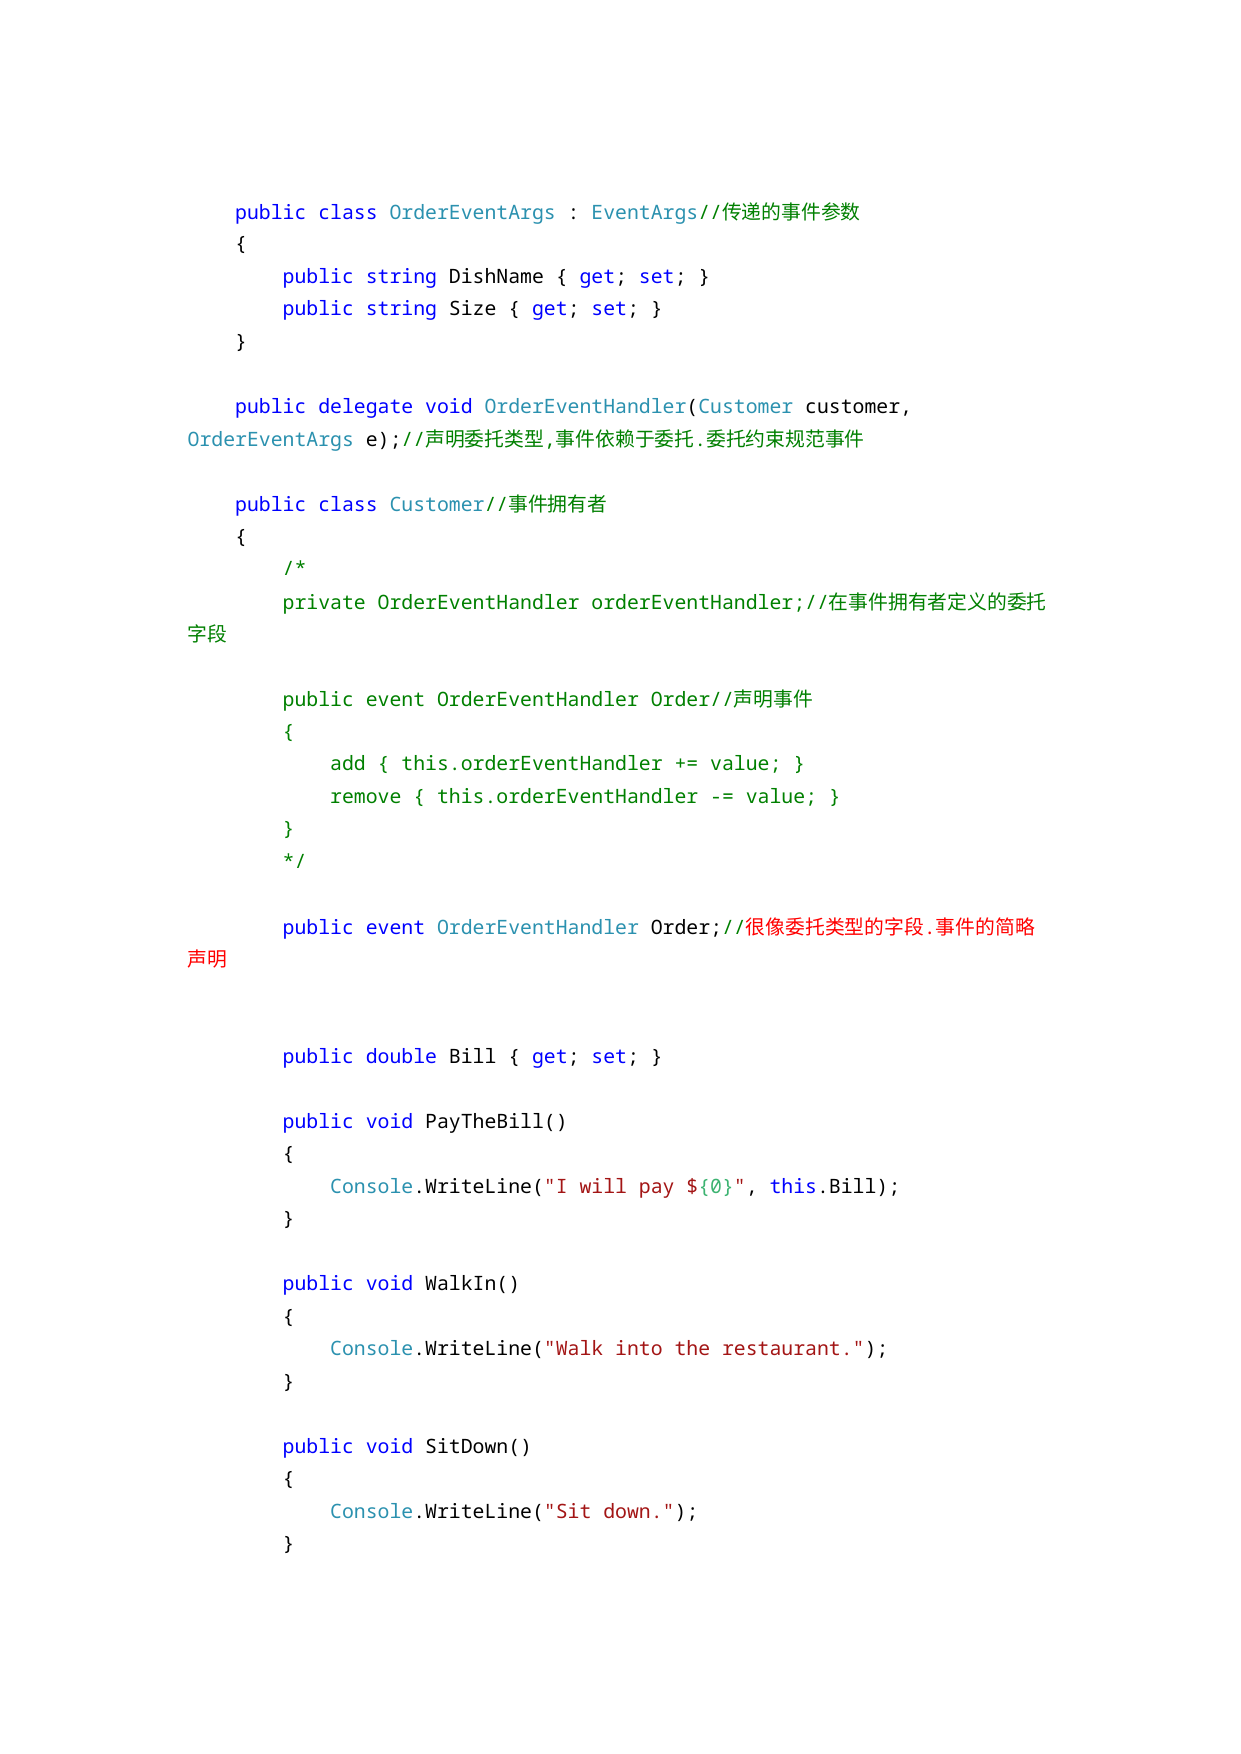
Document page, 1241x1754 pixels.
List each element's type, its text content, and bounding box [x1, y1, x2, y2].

text public class Customer//事件拥有者 [187, 487, 1053, 519]
text public string Size { get; set; } [187, 292, 1053, 324]
text } [187, 1202, 1053, 1234]
text } [187, 324, 1053, 357]
text public double Bill { get; set; } [187, 1039, 1053, 1072]
text public event OrderEventHandler Order//声明事件 [187, 682, 1053, 714]
text { [187, 519, 1053, 552]
text { [187, 1137, 1053, 1169]
text } [187, 1364, 1053, 1397]
text Console.WriteLine("I will pay ${0}", this.Bill); [187, 1169, 1053, 1202]
text add { this.orderEventHandler += value; } [187, 747, 1053, 779]
text { [187, 1462, 1053, 1494]
text } [187, 1527, 1053, 1559]
text { [187, 714, 1053, 747]
text { [187, 227, 1053, 259]
text { [187, 1299, 1053, 1332]
text public void WalkIn() [187, 1267, 1053, 1299]
text Console.WriteLine("Walk into the restaurant."); [187, 1332, 1053, 1364]
text public event OrderEventHandler Order;//很像委托类型的字段.事件的简略声明 [187, 909, 1053, 974]
text public void PayTheBill() [187, 1104, 1053, 1137]
text public delegate void OrderEventHandler(Customer customer, OrderEventArgs e);//声明委托类型,事件依赖于委托.委托约束规范事件 [187, 389, 1053, 454]
text private OrderEventHandler orderEventHandler;//在事件拥有者定义的委托字段 [187, 584, 1053, 649]
text /* [187, 552, 1053, 584]
text remove { this.orderEventHandler -= value; } [187, 779, 1053, 812]
text */ [187, 844, 1053, 877]
text public string DishName { get; set; } [187, 259, 1053, 292]
text public class OrderEventArgs : EventArgs//传递的事件参数 [187, 194, 1053, 227]
text public void SitDown() [187, 1429, 1053, 1462]
text Console.WriteLine("Sit down."); [187, 1494, 1053, 1527]
text } [187, 812, 1053, 844]
